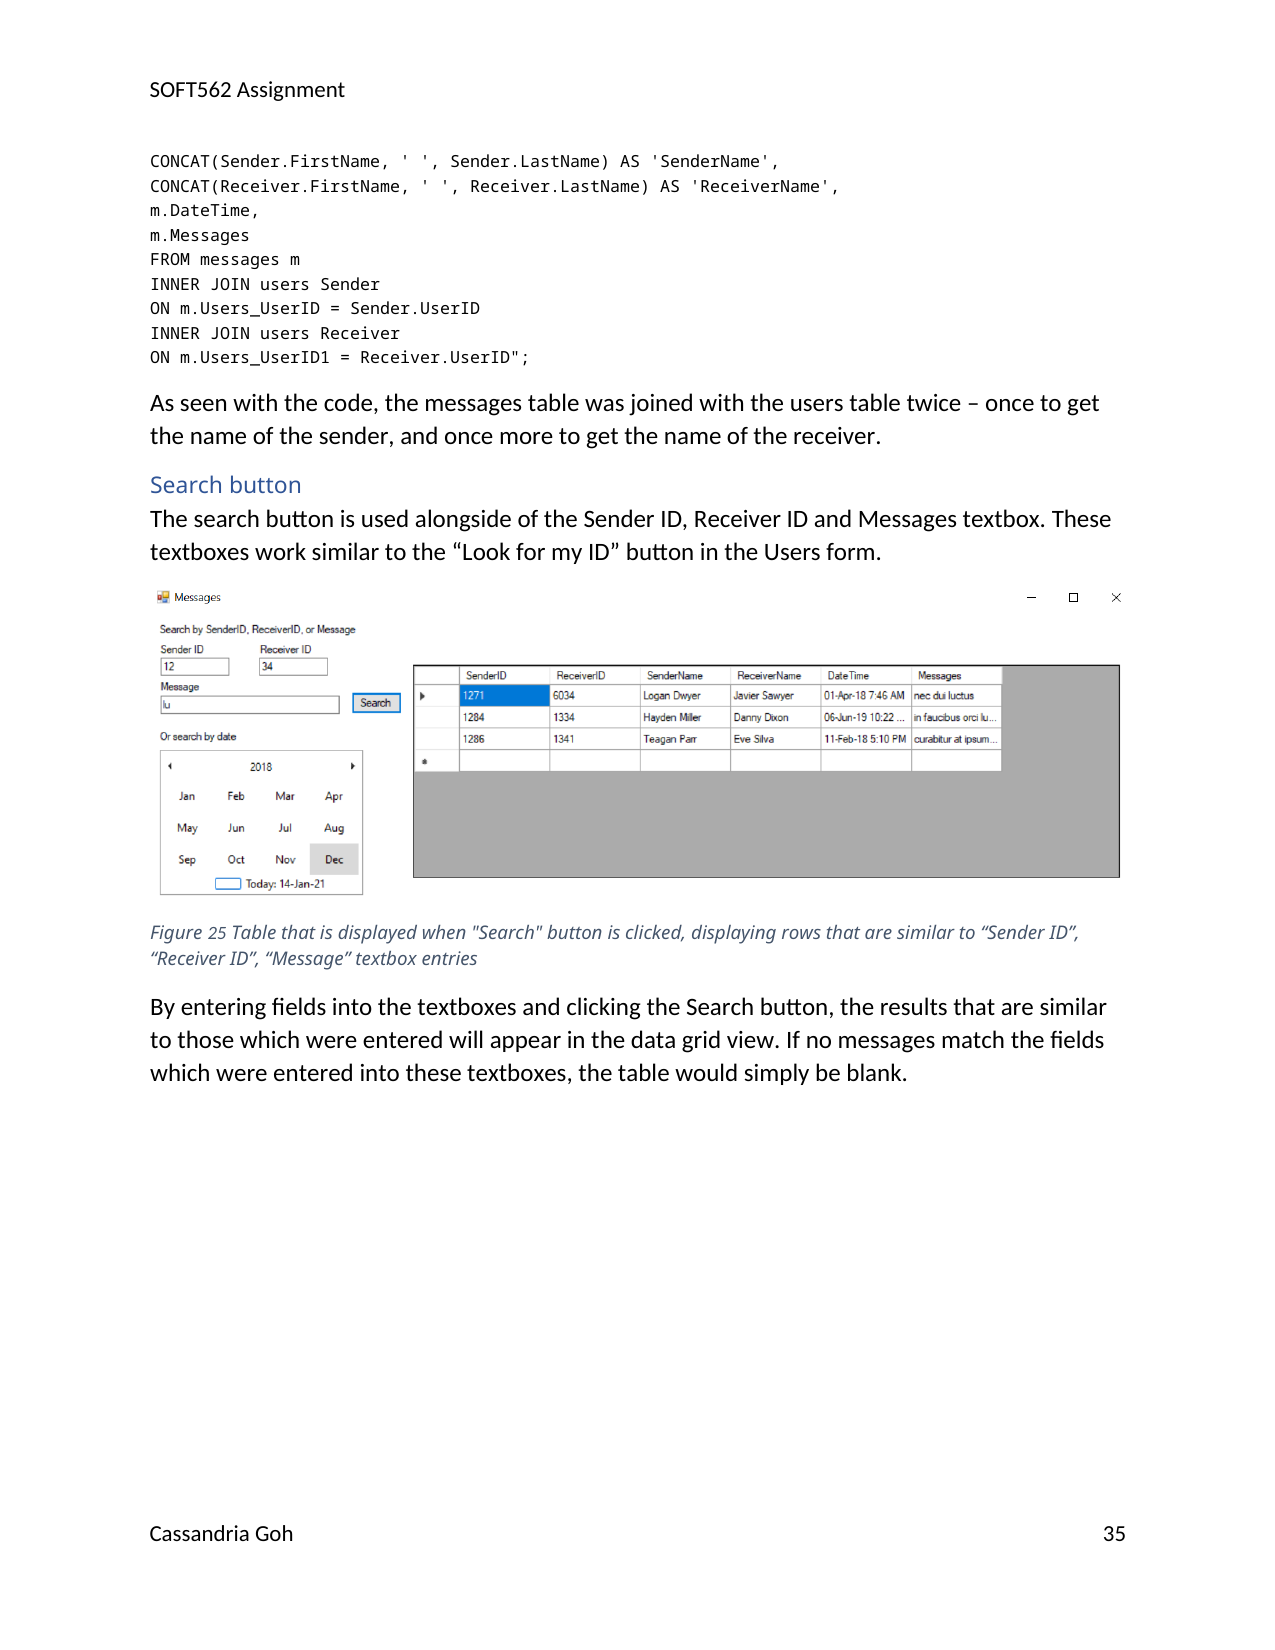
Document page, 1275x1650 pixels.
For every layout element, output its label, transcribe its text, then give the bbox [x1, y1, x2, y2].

subtitle Search button [150, 469, 1125, 501]
text The search button is used alongside of the Sender ID, Receiver ID and Messages textbox. These textboxes work similar to the “Look for my ID” button in the Users form. [150, 503, 1125, 567]
text Figure 25 Table that is displayed when "Search" button is clicked, displaying rows that are similar to “Sender ID”, “Receiver ID”, “Message” textbox entries [150, 919, 1125, 971]
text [150, 150, 1125, 368]
text By entering fields into the textboxes and clicking the Search button, the results that are similar to those which were entered will appear in the data grid view. If no messages match the fields which were entered into these textboxes, the table would simply be blank. [150, 991, 1125, 1088]
picture [150, 585, 1125, 901]
text As seen with the code, the messages table was joined with the users table twice – once to get the name of the sender, and once more to get the name of the receiver. [150, 387, 1125, 450]
